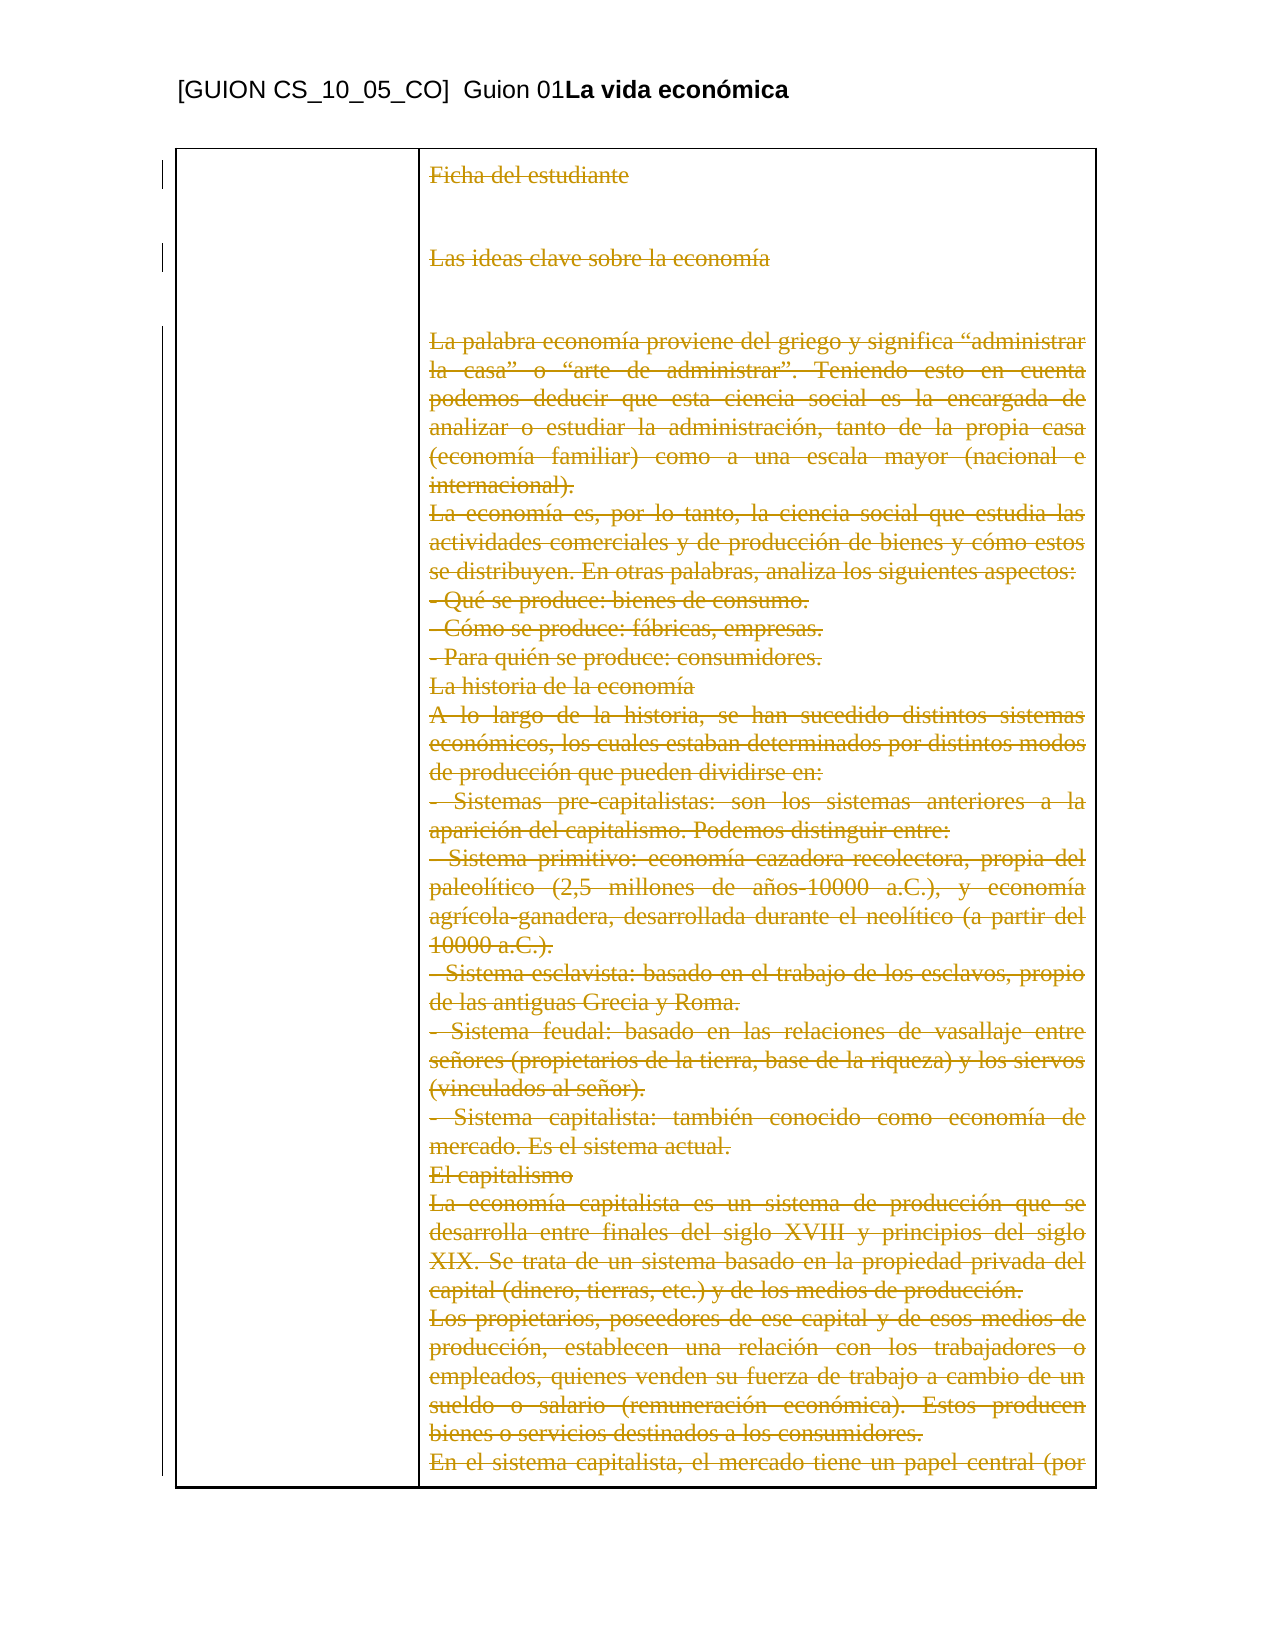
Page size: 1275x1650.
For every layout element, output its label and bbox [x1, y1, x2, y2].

table_cell [420, 149, 1095, 1486]
table_cell [177, 149, 418, 1486]
